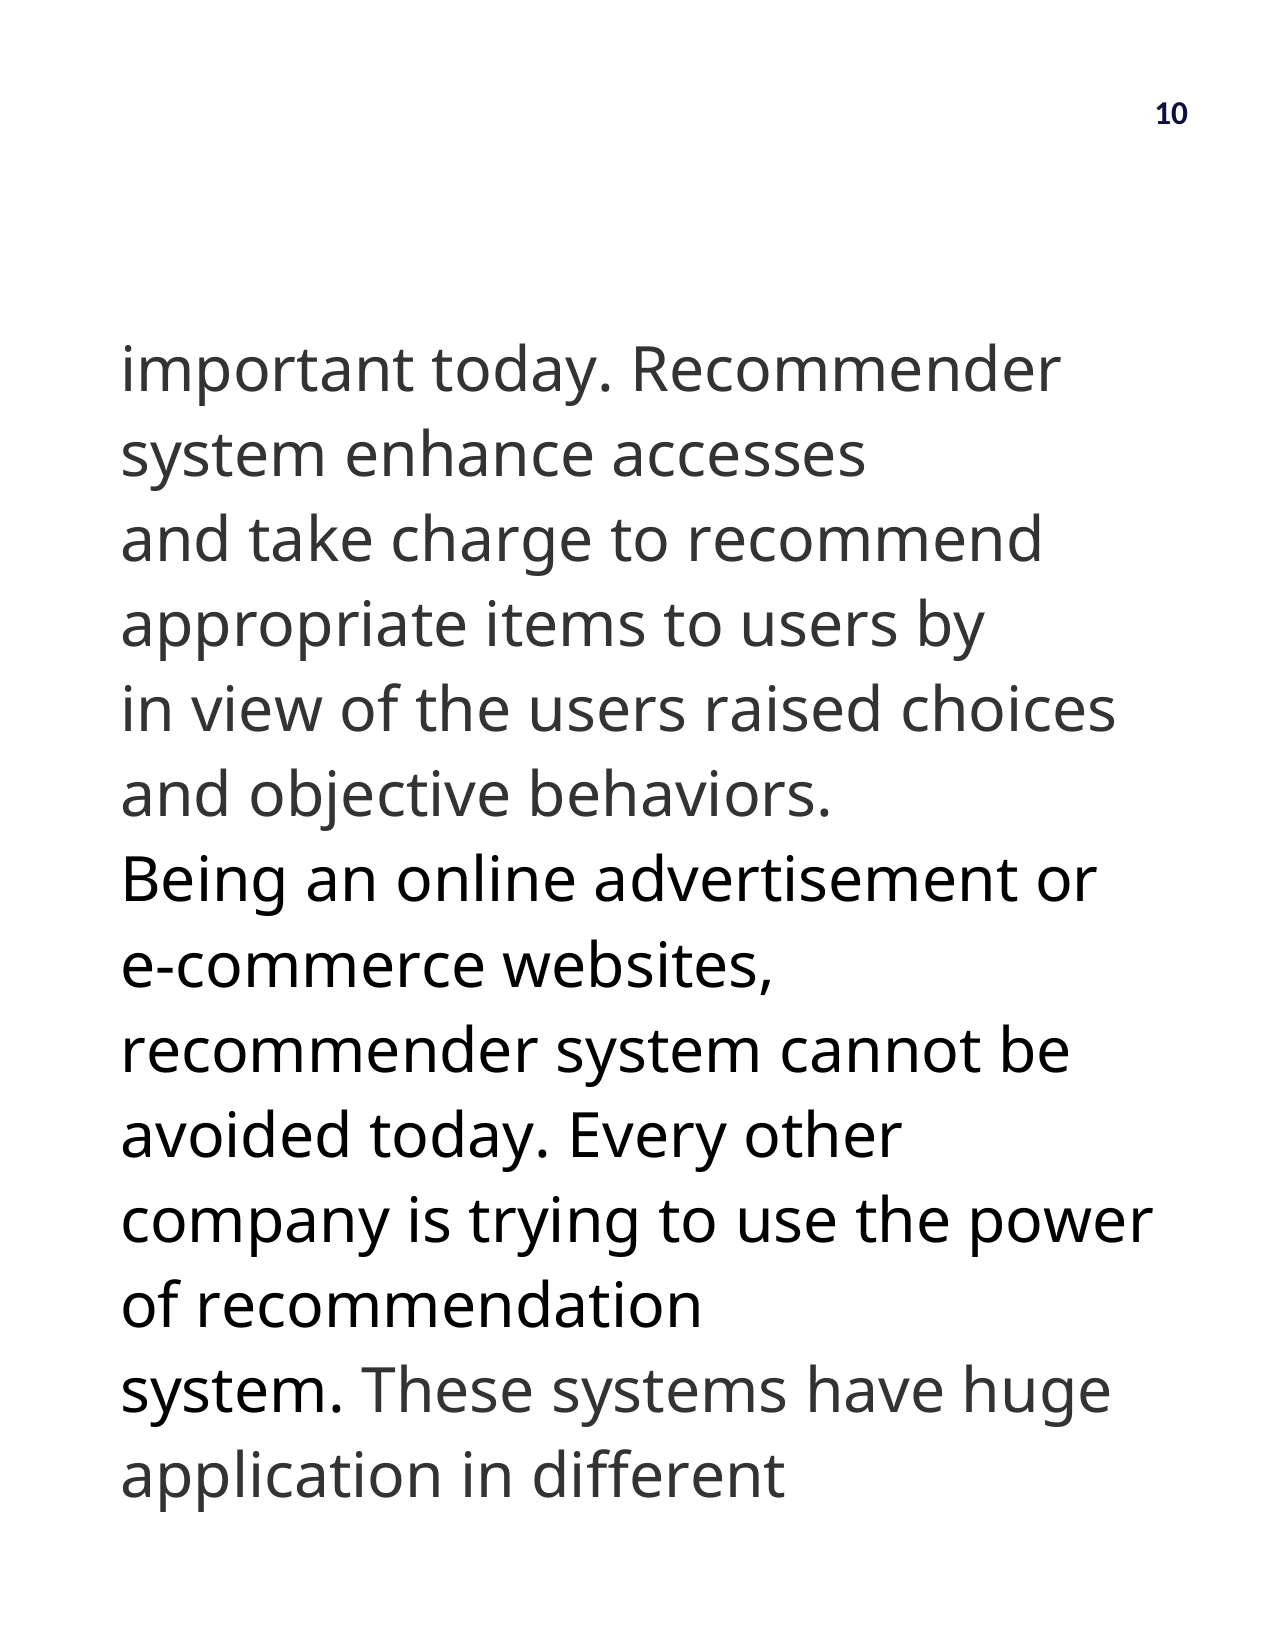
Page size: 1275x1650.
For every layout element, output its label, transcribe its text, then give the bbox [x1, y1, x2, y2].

text important today. Recommender system enhance accesses [120, 324, 1155, 495]
text company is trying to use the power of recommendation [120, 1176, 1155, 1346]
text Being an online advertisement or e-commerce websites, [120, 835, 1155, 1005]
text recommender system cannot be avoided today. Every other [120, 1005, 1155, 1176]
text and take charge to recommend appropriate items to users by [120, 495, 1155, 665]
text in view of the users raised choices and objective behaviors. [120, 665, 1155, 835]
text system. These systems have huge application in different [120, 1346, 1155, 1516]
